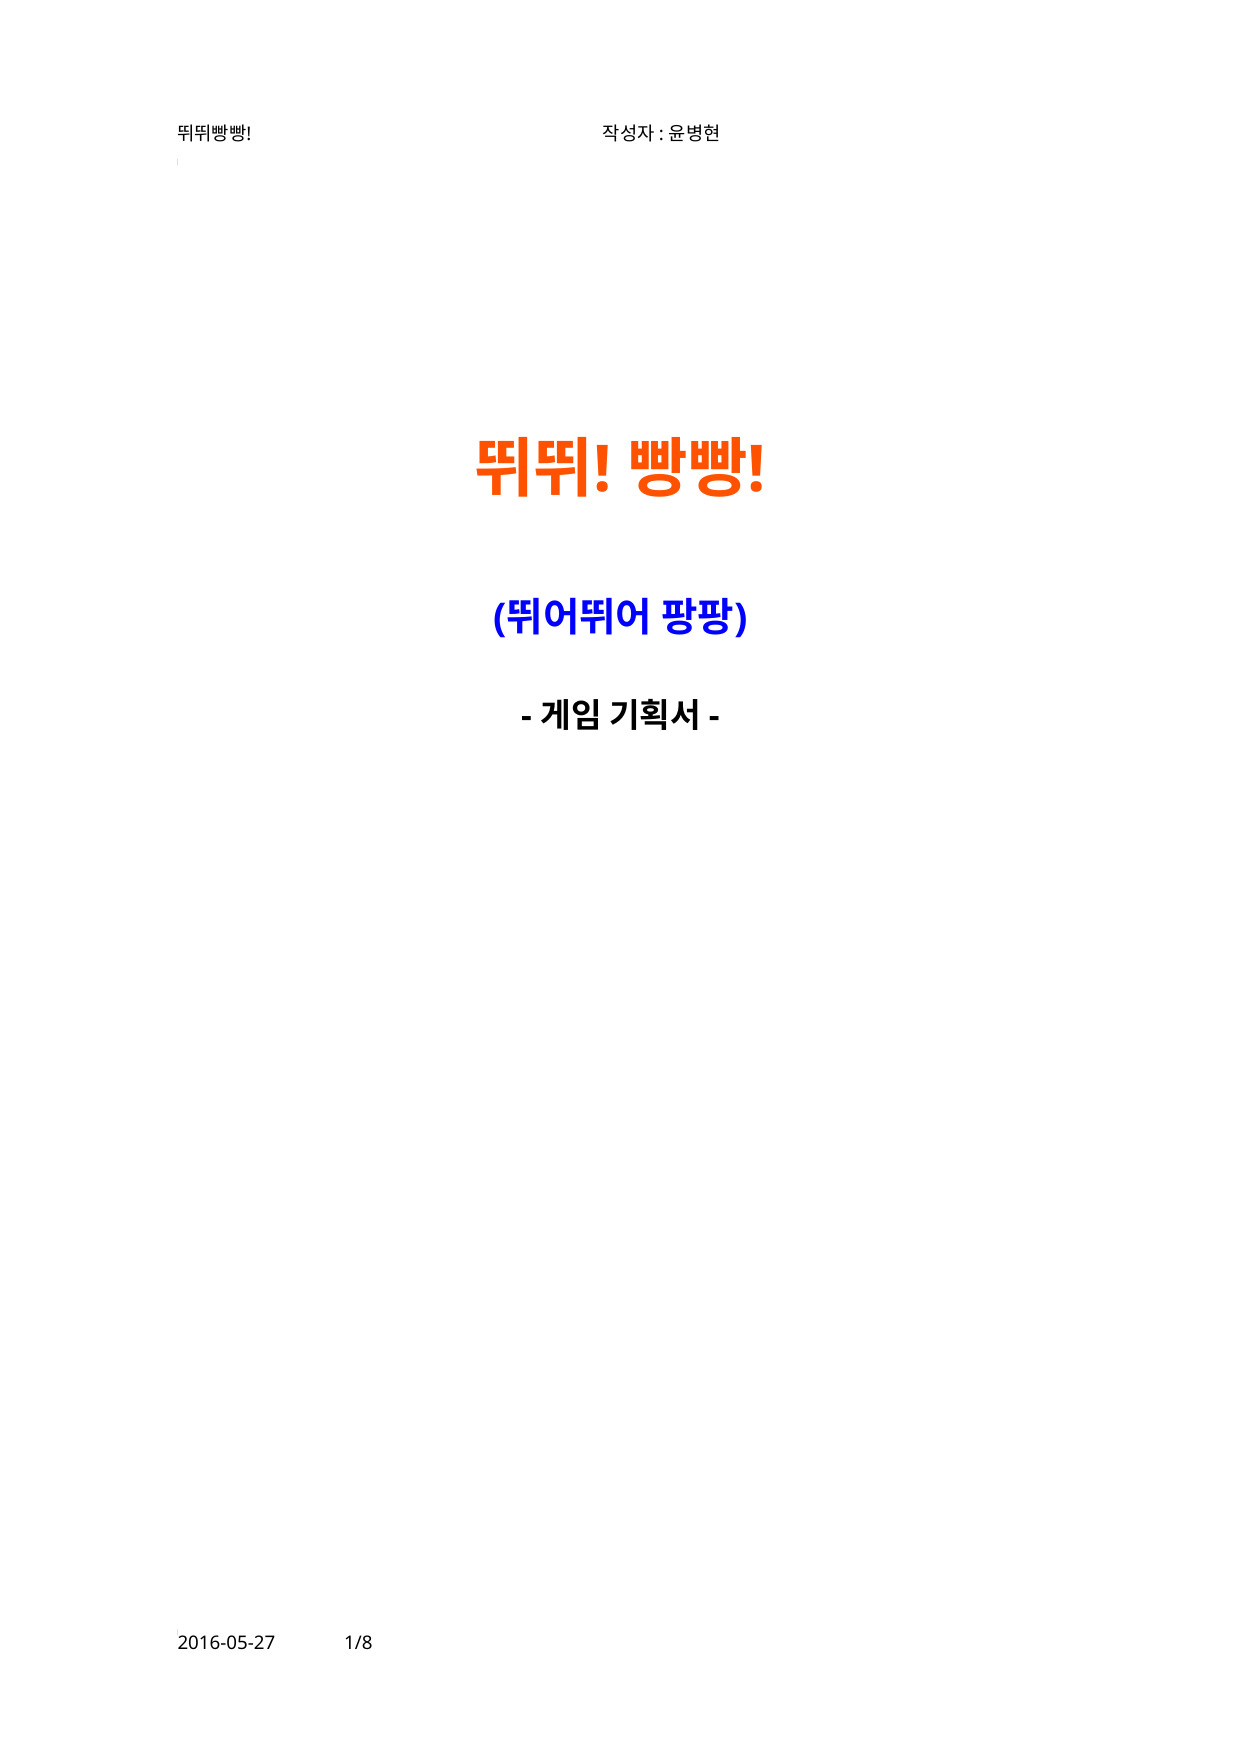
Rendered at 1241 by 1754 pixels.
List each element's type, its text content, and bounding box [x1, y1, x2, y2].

text (뛰어뛰어 팡팡) [177, 585, 1063, 643]
text 뛰뛰! 빵빵! [177, 416, 1063, 510]
text - 게임 기획서 - [177, 689, 1063, 737]
